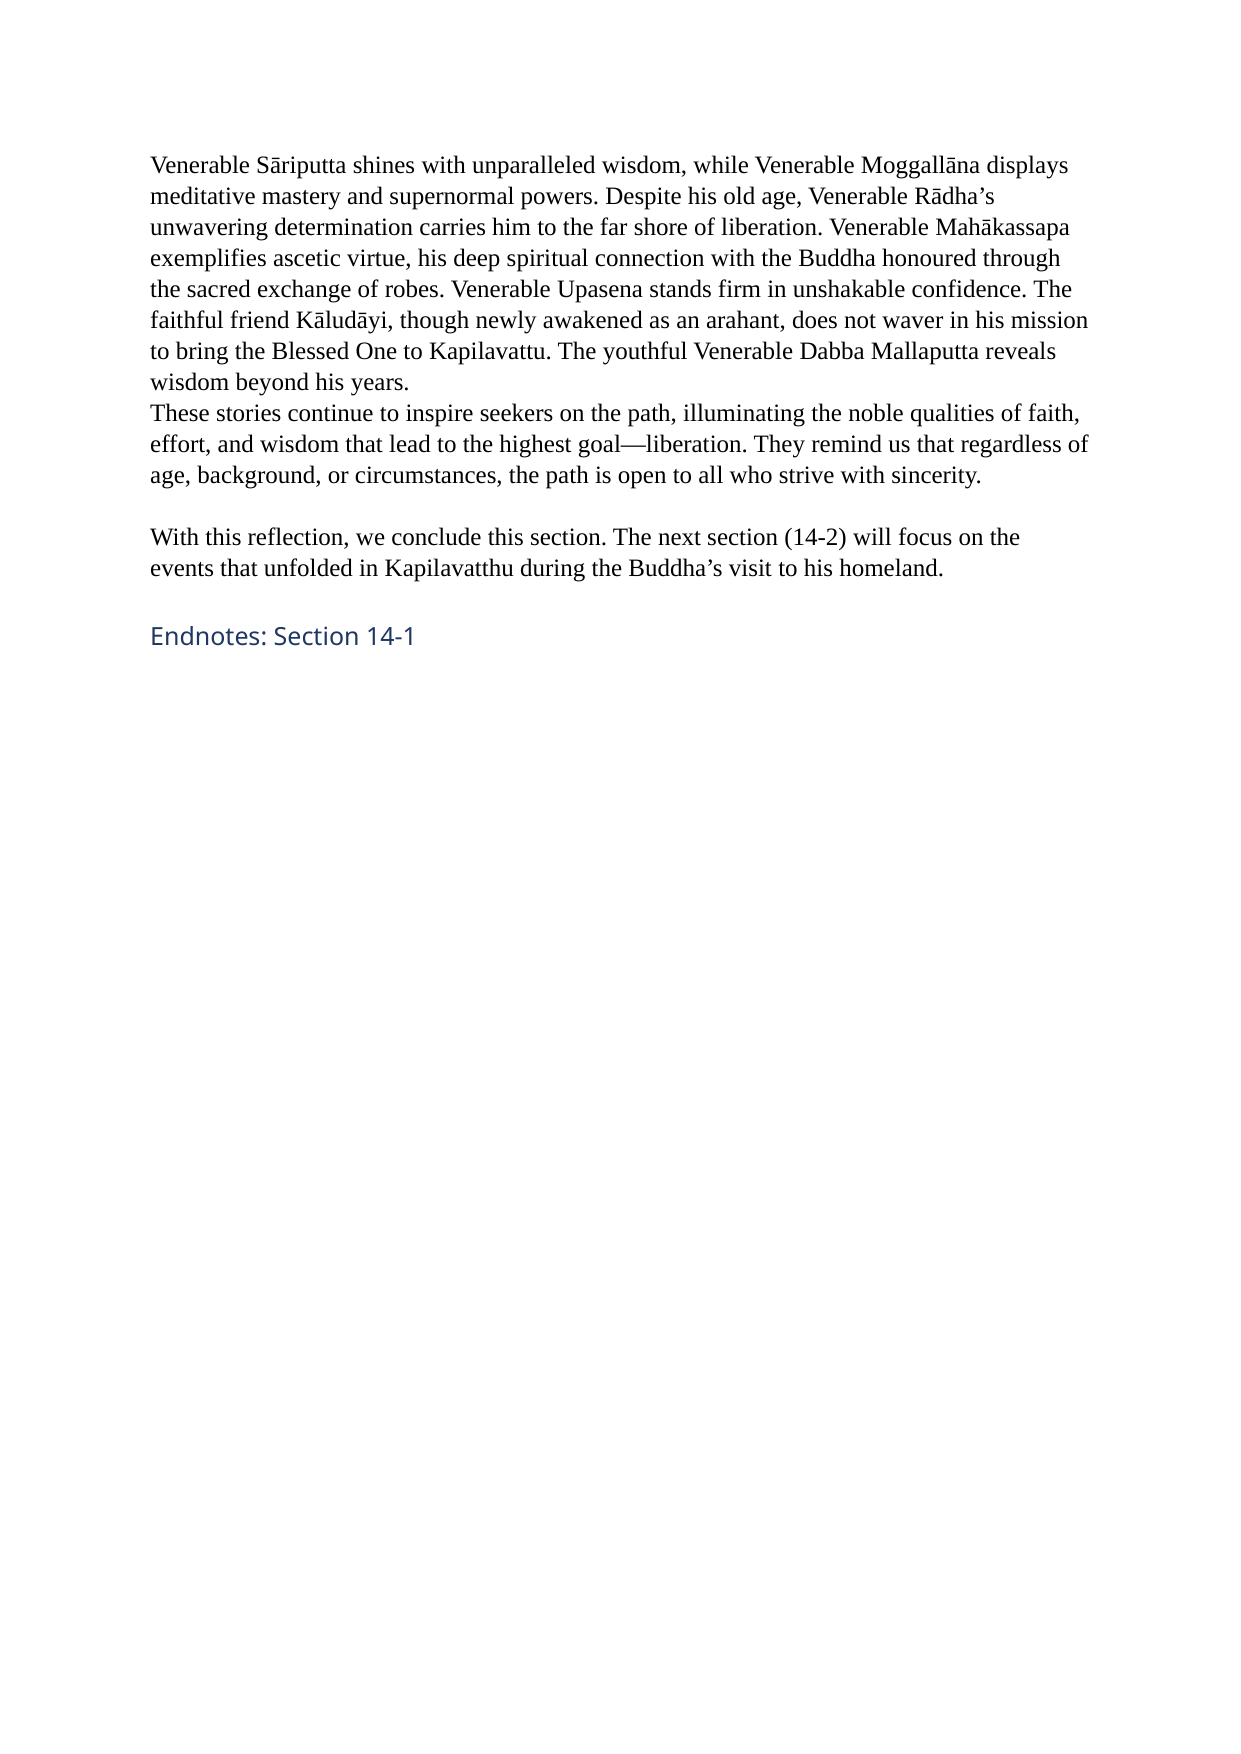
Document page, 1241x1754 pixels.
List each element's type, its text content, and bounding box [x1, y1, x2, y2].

text With this reflection, we conclude this section. The next section (14-2) will focus on the events that unfolded in Kapilavatthu during the Buddha’s visit to his homeland. [150, 522, 1090, 581]
text Venerable Sāriputta shines with unparalleled wisdom, while Venerable Moggallāna displays meditative mastery and supernormal powers. Despite his old age, Venerable Rādha’s unwavering determination carries him to the far shore of liberation. Venerable Mahākassapa exemplifies ascetic virtue, his deep spiritual connection with the Buddha honoured through the sacred exchange of robes. Venerable Upasena stands firm in unshakable confidence. The faithful friend Kāludāyi, though newly awakened as an arahant, does not waver in his mission to bring the Blessed One to Kapilavattu. The youthful Venerable Dabba Mallaputta reveals wisdom beyond his years. [150, 150, 1090, 396]
text These stories continue to inspire seekers on the path, illuminating the noble qualities of faith, effort, and wisdom that lead to the highest goal—liberation. They remind us that regardless of age, background, or circumstances, the path is open to all who strive with sincerity. [150, 398, 1090, 489]
subtitle Endnotes: Section 14-1 [150, 619, 1090, 653]
